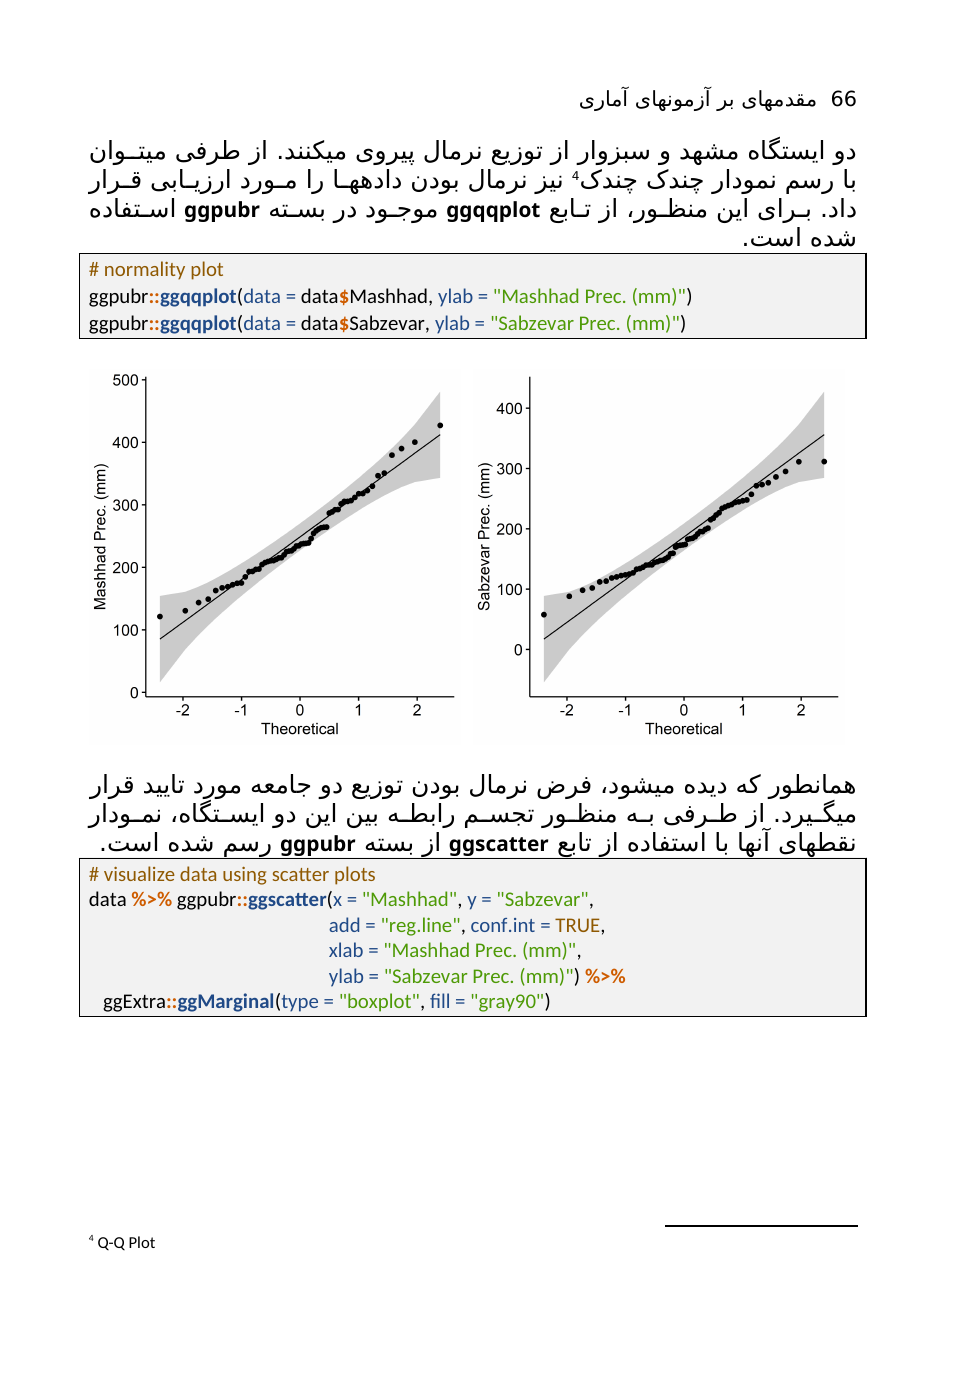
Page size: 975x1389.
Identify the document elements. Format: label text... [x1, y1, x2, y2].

table_header [89, 357, 473, 757]
picture [472, 369, 846, 745]
text # normality plot ggpubr::ggqqplot(data = data$Mashhad, ylab = "Mashhad Prec. (mm)") ggpubr::ggqqplot(data = data$Sabzevar, ylab = "Sabzevar Prec. (mm)") [80, 254, 865, 338]
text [89, 136, 857, 253]
table_header [473, 357, 857, 757]
text همانطور که دیده می‏شود، فرض نرمال بودن توزیع دو جامعه مورد تایید قرار می‏گیرد. از طرفی به منظور تجسم رابطه بین این دو ایستگاه، نمودار نقطه‏ای آن‏ها با استفاده از تابع ggscatter از بسته ggpubr رسم شده است. [89, 770, 857, 857]
text # visualize data using scatter plots data %>% ggpubr::ggscatter(x = "Mashhad", y = "Sabzevar", add = "reg.line", conf.int = TRUE, xlab = "Mashhad Prec. (mm)", ylab = "Sabzevar Prec. (mm)") %>% ggExtra::ggMarginal(type = "boxplot", fill = "gray90") [80, 859, 865, 1016]
picture [88, 369, 462, 745]
